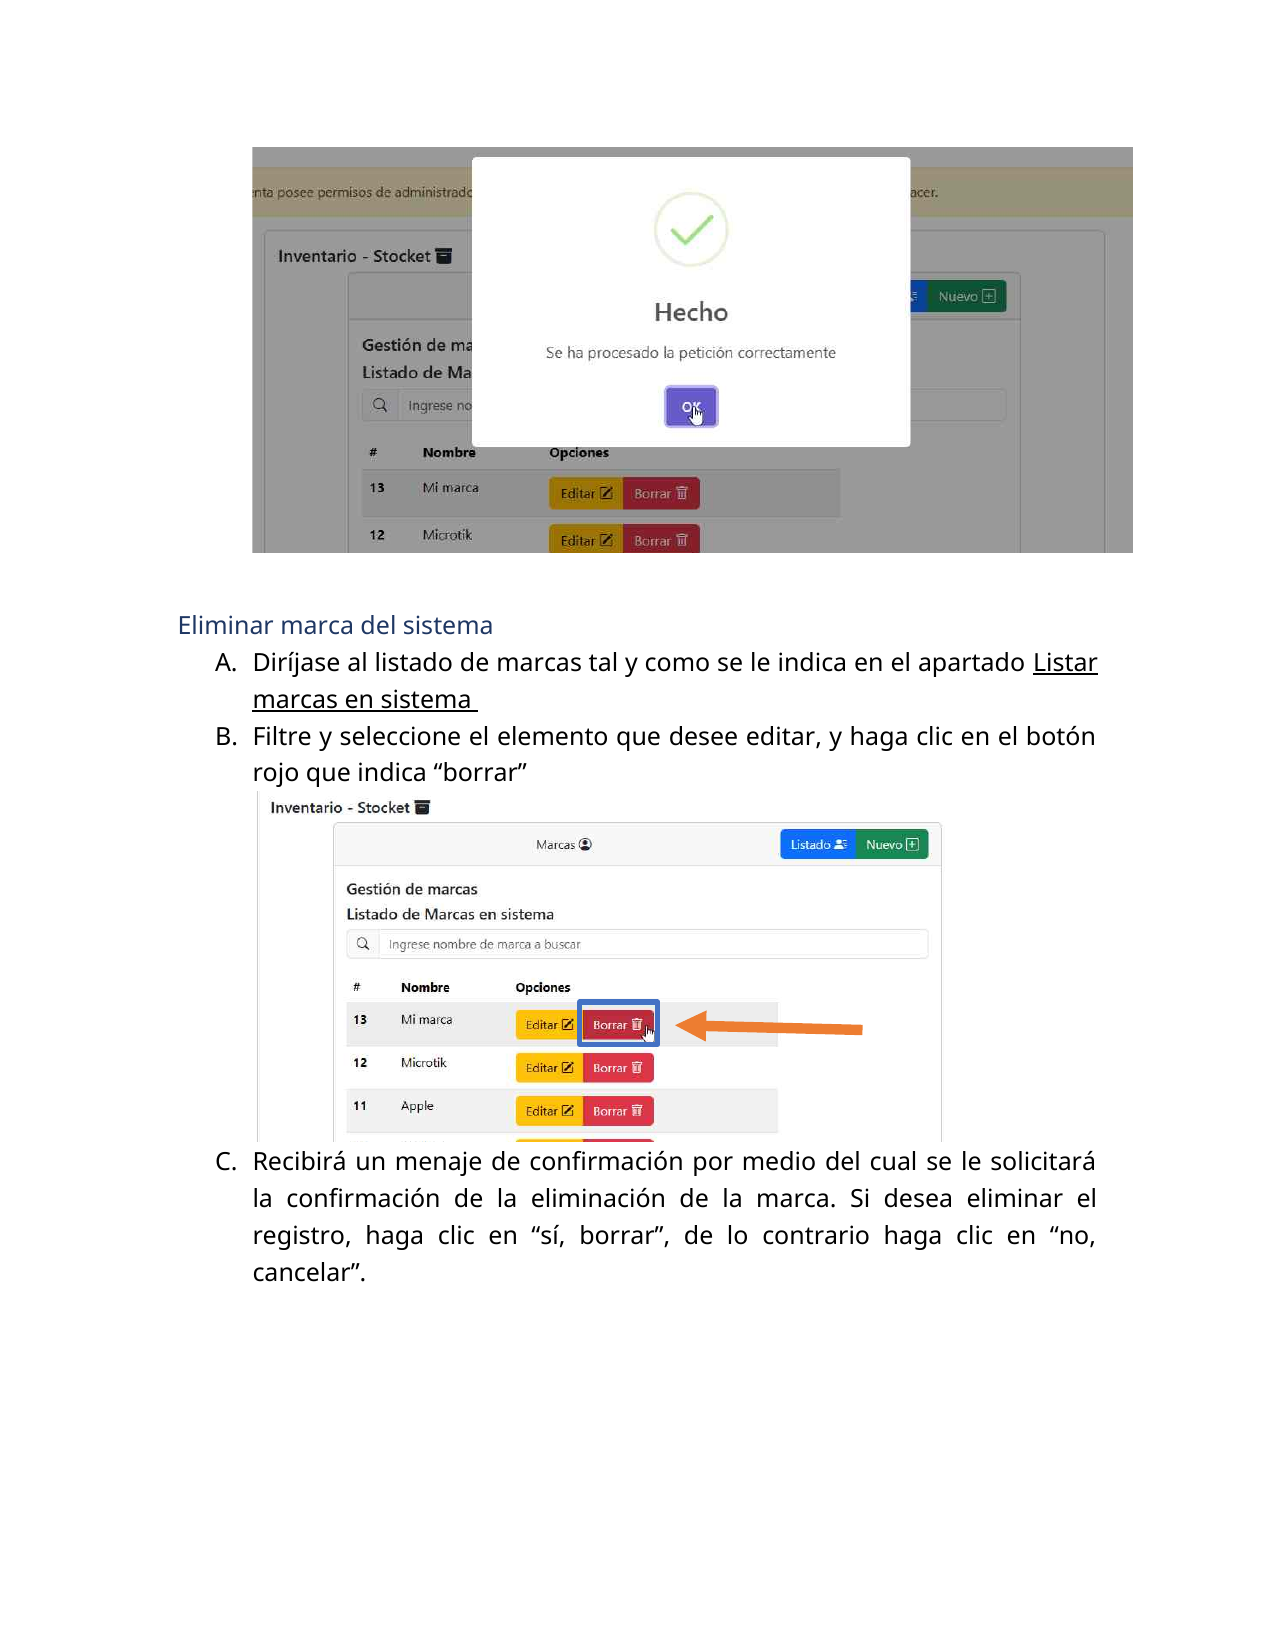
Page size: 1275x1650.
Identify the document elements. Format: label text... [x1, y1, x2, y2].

list Filtre y seleccione el elemento que desee editar, y haga clic en el botón rojo que indica “borrar” [215, 718, 1098, 789]
list Diríjase al listado de marcas tal y como se le indica en el apartado Listar marcas en sistema [215, 645, 1098, 716]
subtitle Eliminar marca del sistema [177, 608, 1098, 642]
picture [252, 147, 1133, 553]
picture [252, 791, 958, 1142]
list Recibirá un menaje de confirmación por medio del cual se le solicitará la confirmación de la eliminación de la marca. Si desea eliminar el registro, haga clic en “sí, borrar”, de lo contrario haga clic en “no, cancelar”. [215, 1144, 1098, 1288]
